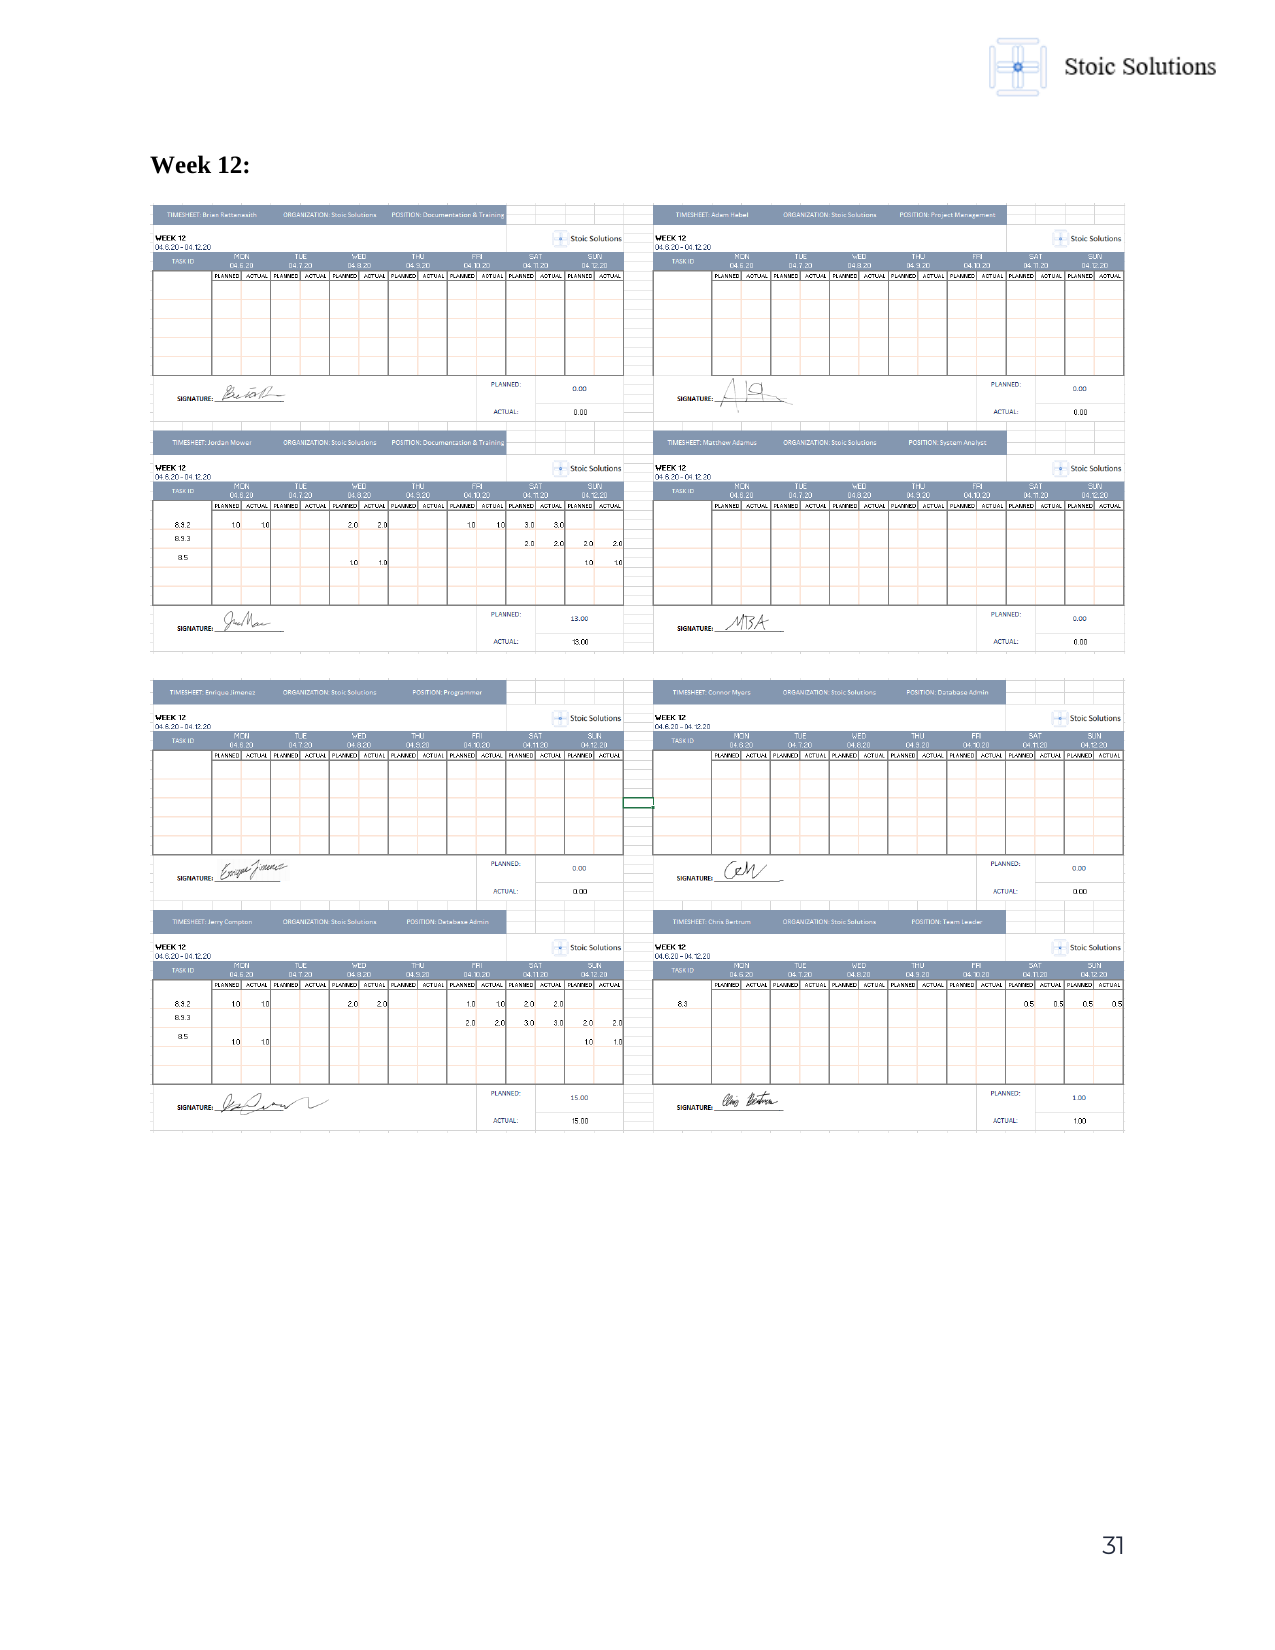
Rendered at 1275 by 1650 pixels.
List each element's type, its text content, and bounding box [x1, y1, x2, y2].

text Week 12: [150, 150, 1125, 179]
picture [150, 203, 1125, 654]
picture [984, 34, 1220, 102]
picture [150, 678, 1125, 1133]
